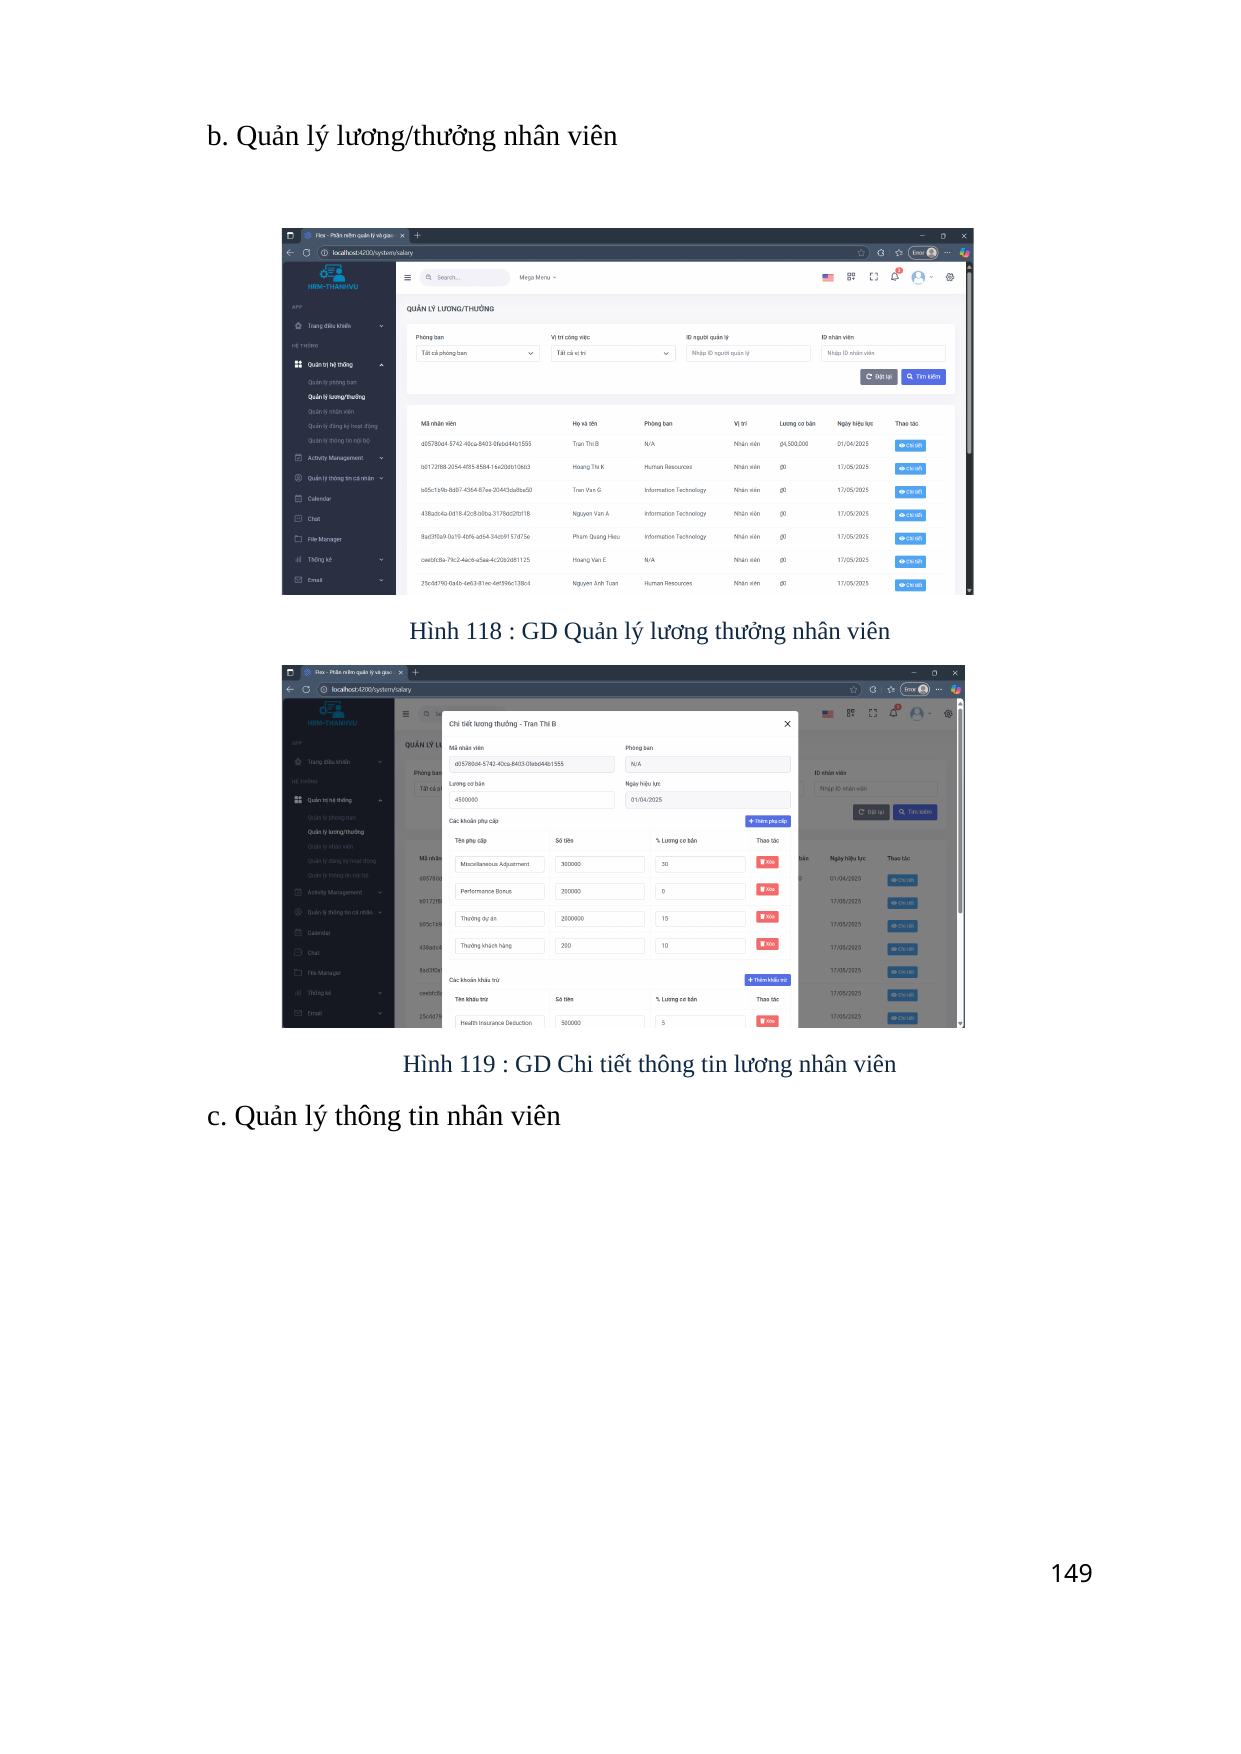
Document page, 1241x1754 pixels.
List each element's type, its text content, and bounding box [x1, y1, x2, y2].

text Hình 119 : GD Chi tiết thông tin lương nhân viên [207, 1049, 1092, 1078]
text b. Quản lý lương/thưởng nhân viên [207, 118, 1092, 152]
picture [281, 665, 965, 1028]
picture [281, 228, 974, 595]
text Hình 118 : GD Quản lý lương thưởng nhân viên [207, 616, 1092, 645]
text c. Quản lý thông tin nhân viên [207, 1098, 1092, 1132]
